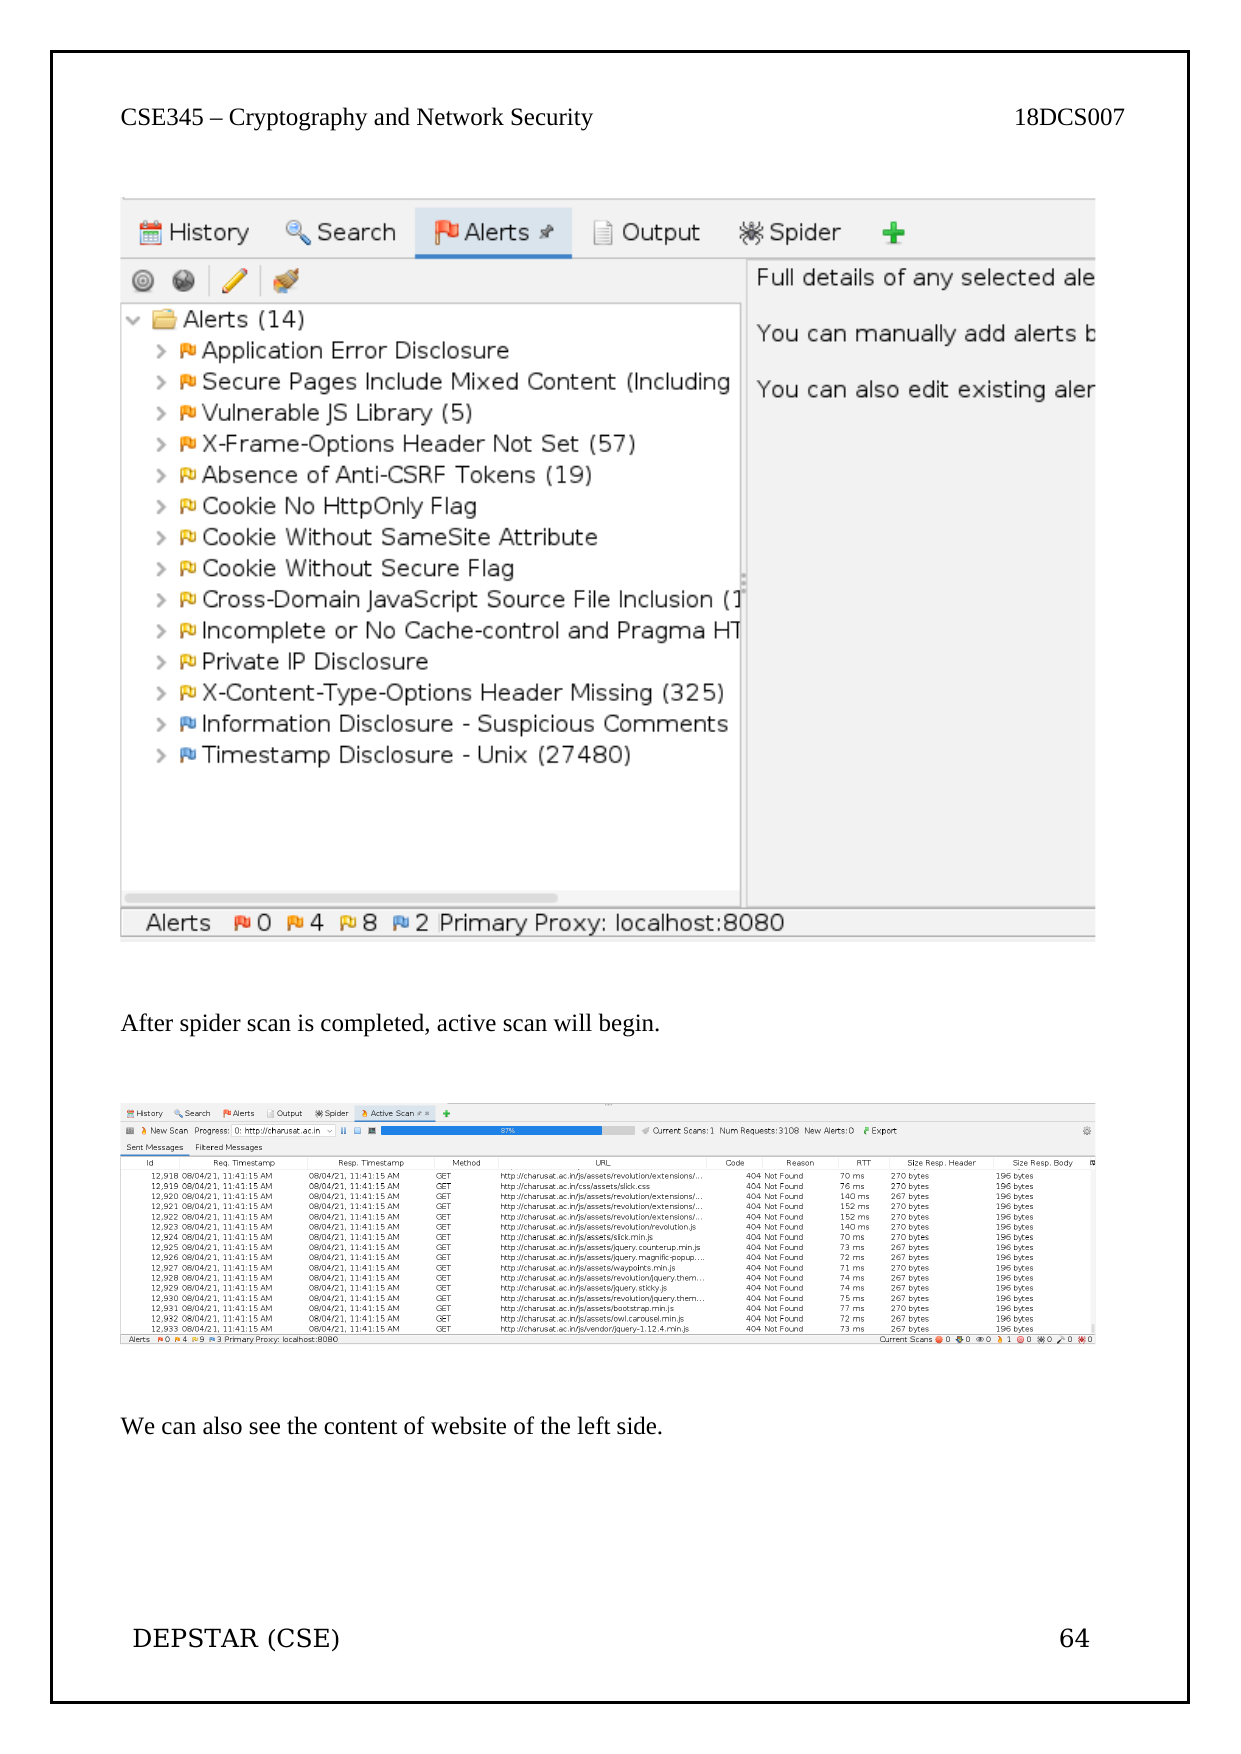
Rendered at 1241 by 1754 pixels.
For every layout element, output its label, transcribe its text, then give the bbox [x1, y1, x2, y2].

text We can also see the content of website of the left side. [120, 1411, 1090, 1440]
text After spider scan is completed, active scan will begin. [120, 1008, 1090, 1037]
picture [120, 197, 1096, 942]
picture [120, 1103, 1096, 1345]
